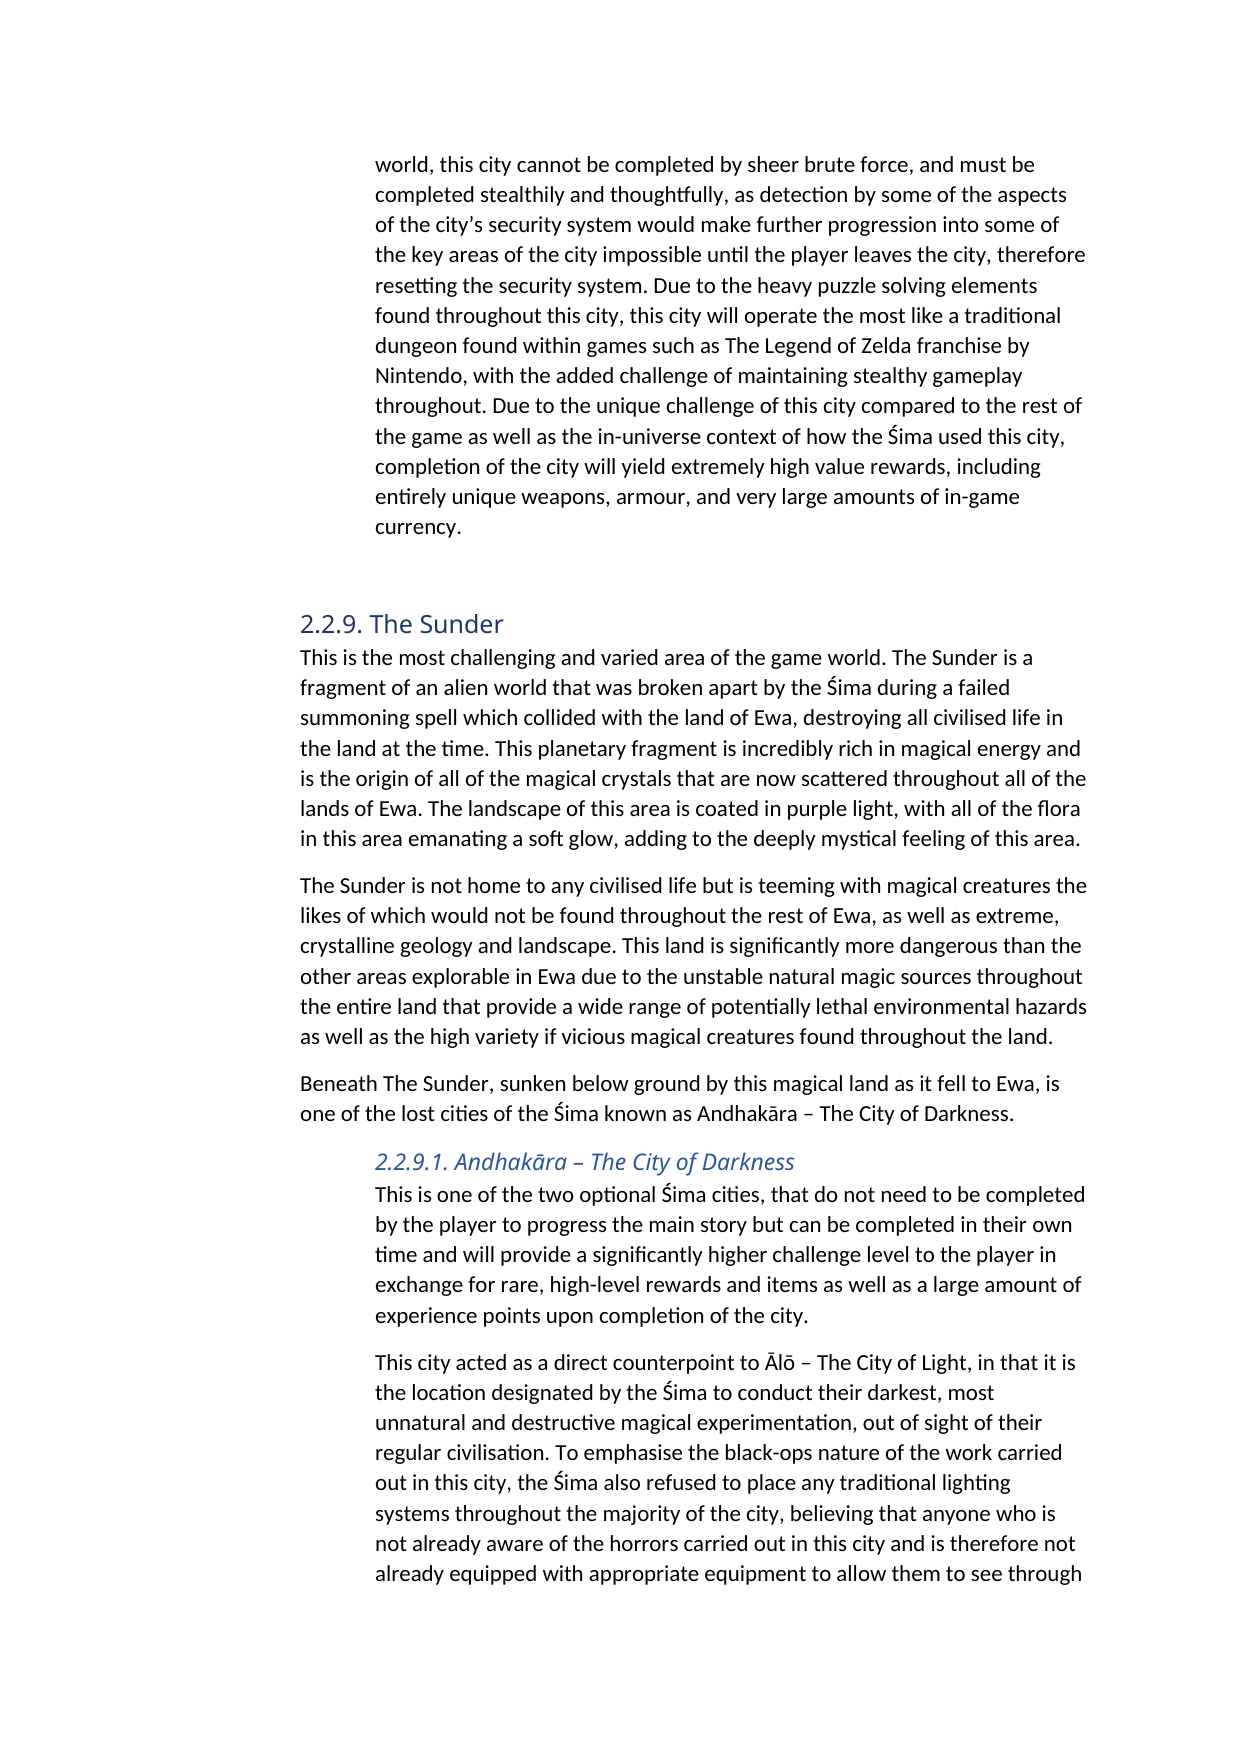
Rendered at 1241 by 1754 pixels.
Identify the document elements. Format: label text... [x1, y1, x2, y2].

subtitle 2.2.9. The Sunder [150, 606, 1090, 640]
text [375, 150, 1090, 541]
subtitle 2.2.9.1. Andhakāra – The City of Darkness [150, 1146, 1090, 1177]
text Beneath The Sunder, sunken below ground by this magical land as it fell to Ewa, is one of the lost cities of the Śima known as Andhakāra – The City of Darkness. [300, 1069, 1090, 1127]
text This is the most challenging and varied area of the game world. The Sunder is a fragment of an alien world that was broken apart by the Śima during a failed summoning spell which collided with the land of Ewa, destroying all civilised life in the land at the time. This planetary fragment is incredibly rich in magical energy and is the origin of all of the magical crystals that are now scattered throughout all of the lands of Ewa. The landscape of this area is coated in purple light, with all of the flora in this area emanating a soft glow, adding to the deeply mystical feeling of this area. [300, 643, 1090, 852]
text The Sunder is not home to any civilised life but is teeming with magical creatures the likes of which would not be found throughout the rest of Ewa, as well as extreme, crystalline geology and landscape. This land is significantly more dangerous than the other areas explorable in Ewa due to the unstable natural magic sources throughout the entire land that provide a wide range of potentially lethal environmental hazards as well as the high variety if vicious magical creatures found throughout the land. [300, 871, 1090, 1050]
text This is one of the two optional Śima cities, that do not need to be completed by the player to progress the main story but can be completed in their own time and will provide a significantly higher challenge level to the player in exchange for rare, high-level rewards and items as well as a large amount of experience points upon completion of the city. [375, 1180, 1090, 1329]
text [375, 1348, 1090, 1587]
